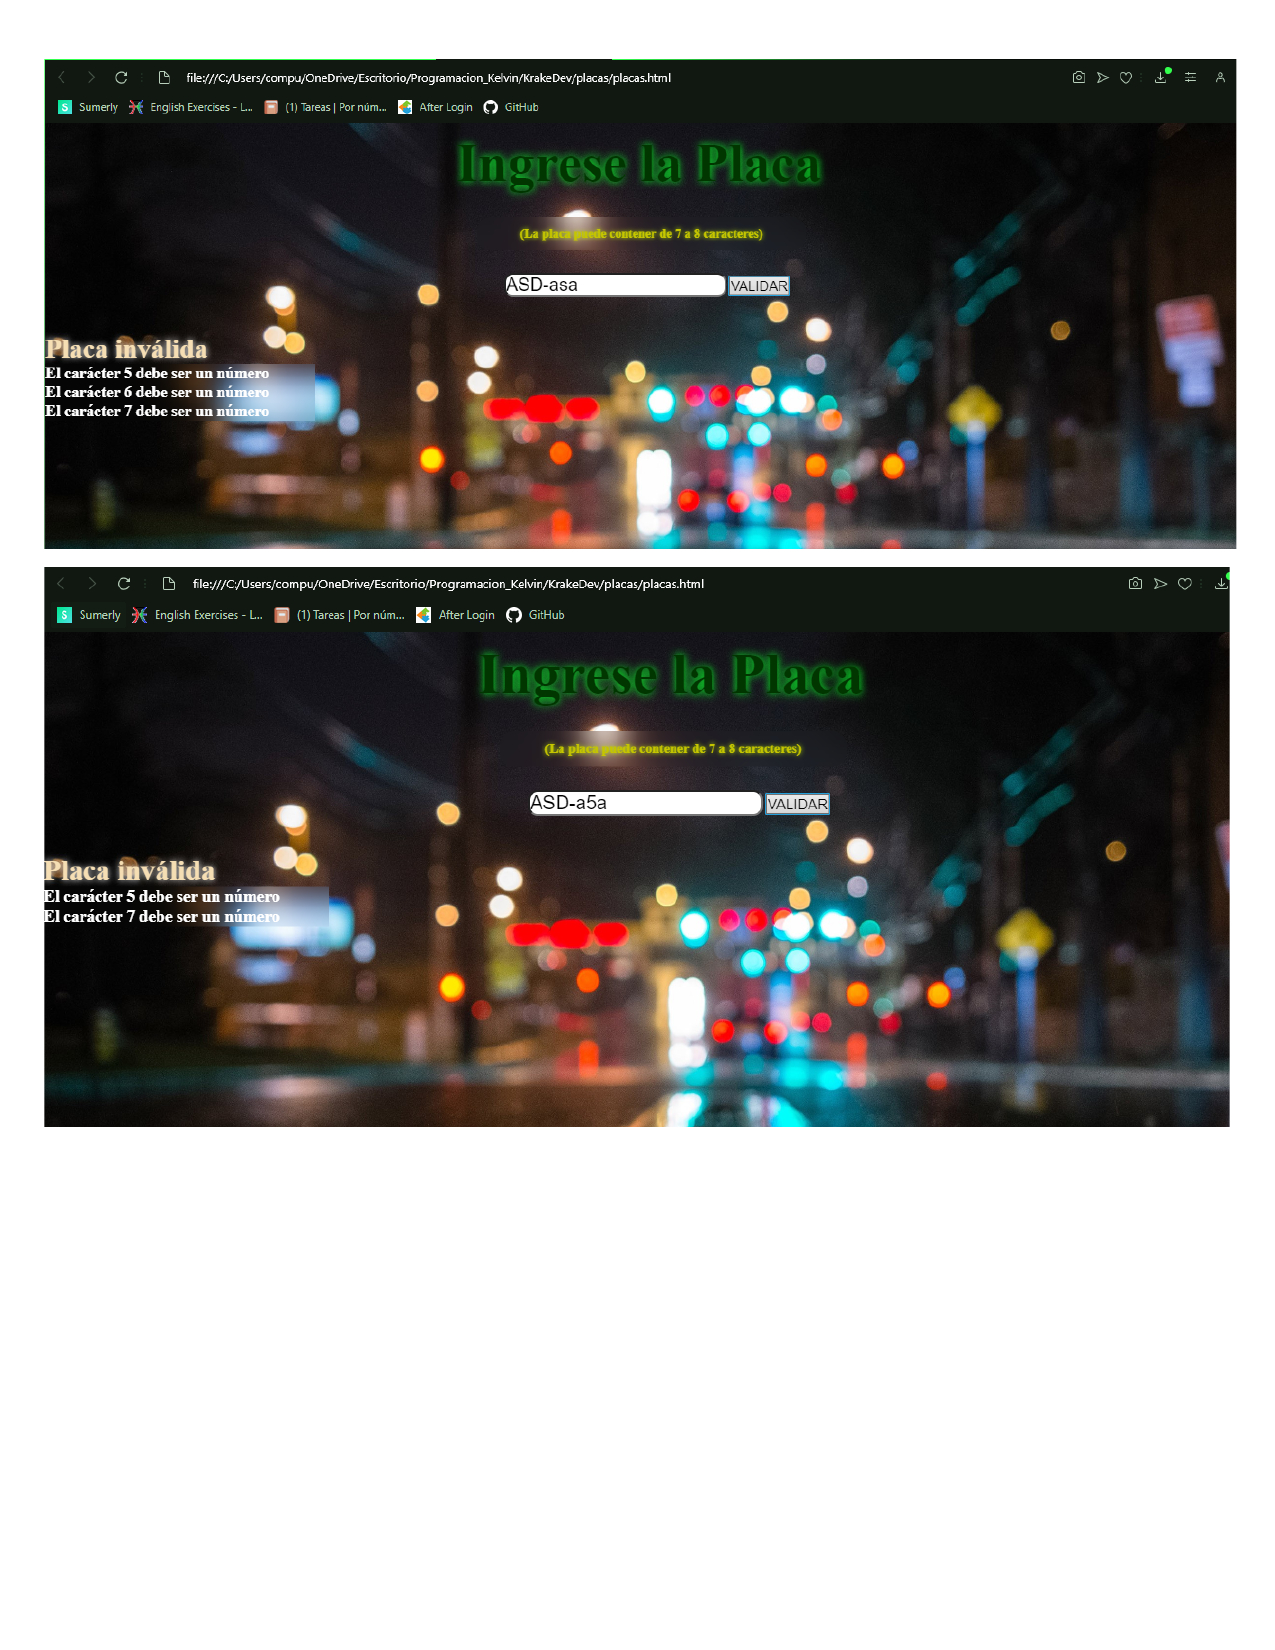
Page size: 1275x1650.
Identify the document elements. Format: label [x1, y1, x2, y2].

picture [44, 567, 1230, 1127]
picture [44, 59, 1237, 549]
